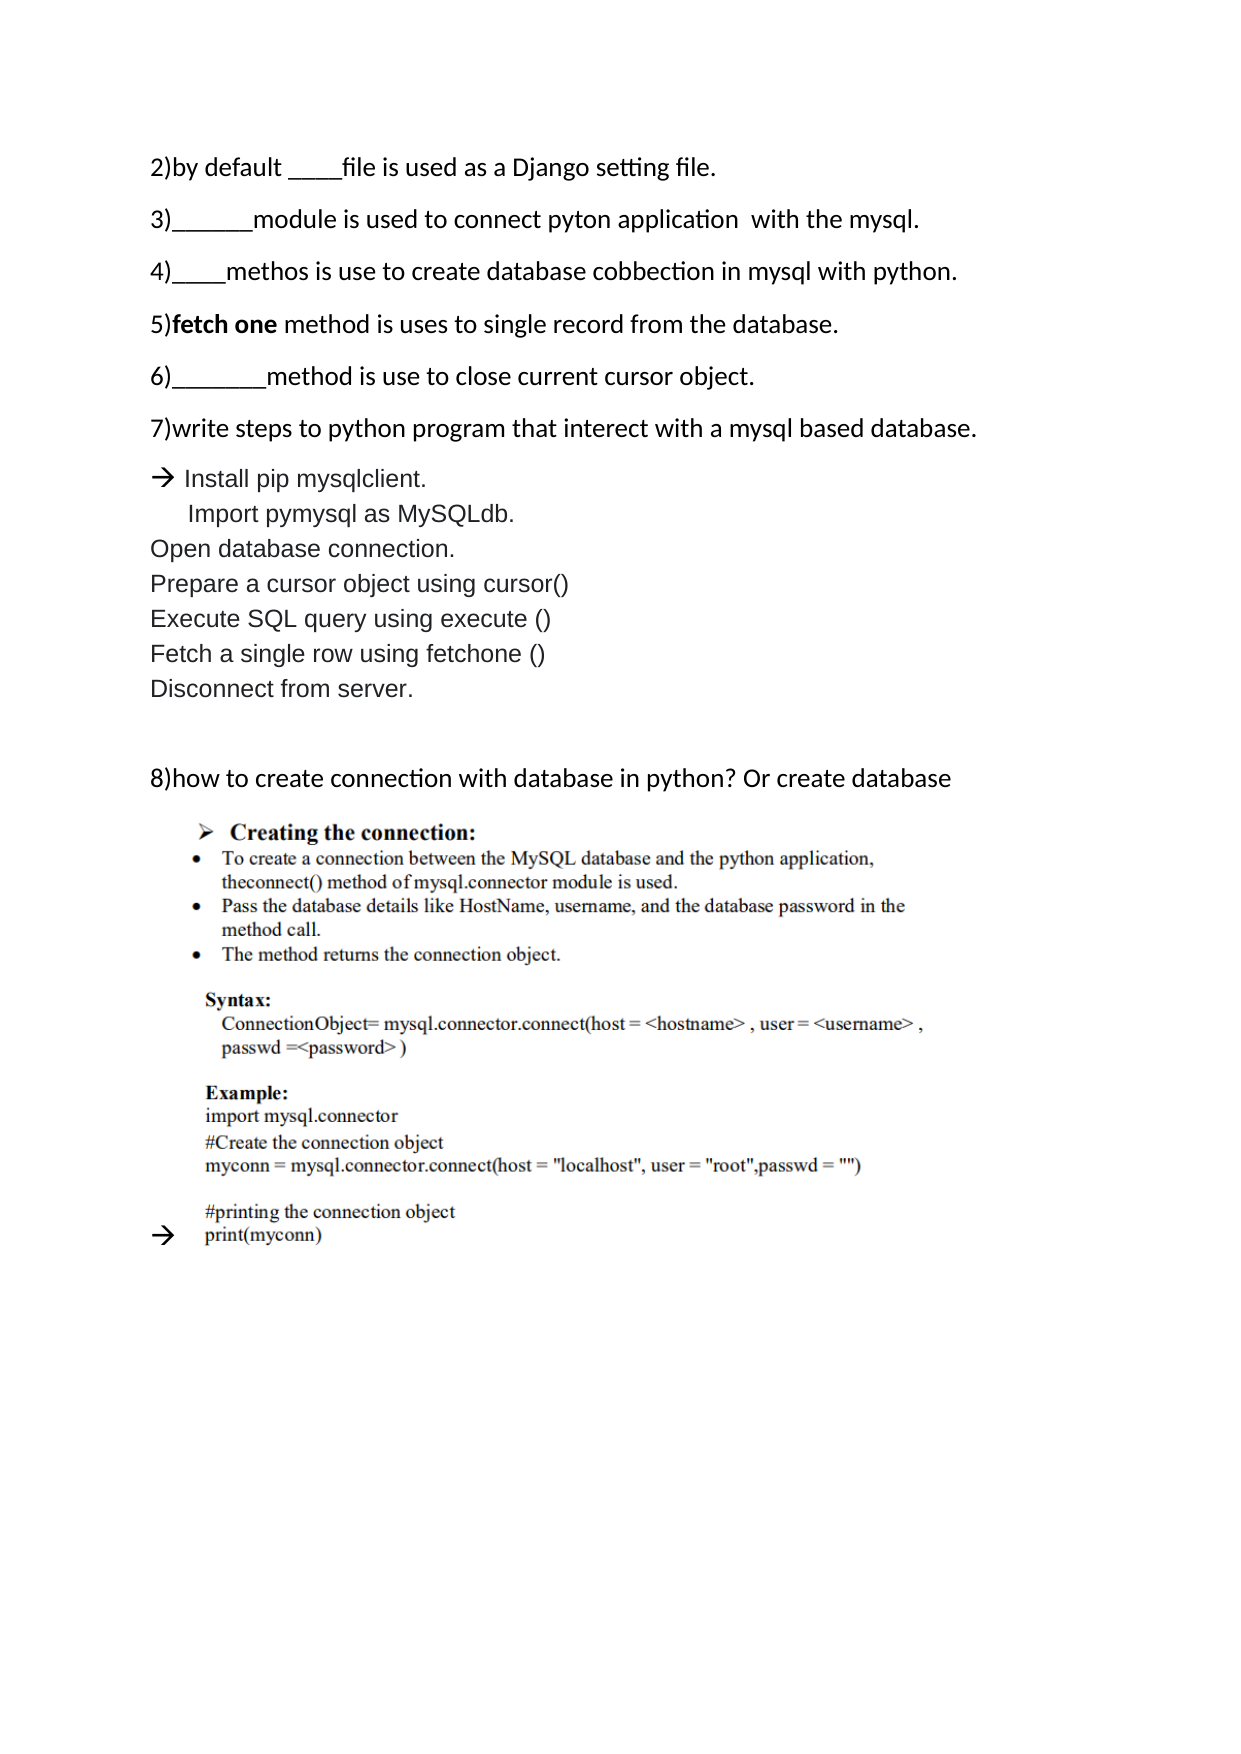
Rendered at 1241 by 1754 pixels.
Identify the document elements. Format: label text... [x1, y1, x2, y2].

text 4)____methos is use to create database cobbection in mysql with python. [150, 254, 1090, 288]
text 8)how to create connection with database in python? Or create database [150, 762, 1090, 795]
text Open database connection. [150, 534, 1090, 563]
picture [177, 813, 947, 1246]
text Fetch a single row using fetchone () [150, 639, 1090, 668]
text 6)_______method is use to close current cursor object. [150, 359, 1090, 392]
text Install pip mysqlclient. [150, 464, 1090, 493]
text 3)______module is used to connect pyton application with the mysql. [150, 202, 1090, 235]
text Prepare a cursor object using cursor() [150, 569, 1090, 598]
text 7)write steps to python program that interect with a mysql based database. [150, 411, 1090, 444]
text Disconnect from server. [150, 674, 1090, 703]
text Execute SQL query using execute () [150, 604, 1090, 633]
text 5)fetch one method is uses to single record from the database. [150, 307, 1090, 340]
text 2)by default ____file is used as a Django setting file. [150, 150, 1090, 183]
text Import pymysql as MySQLdb. [187, 499, 1090, 528]
